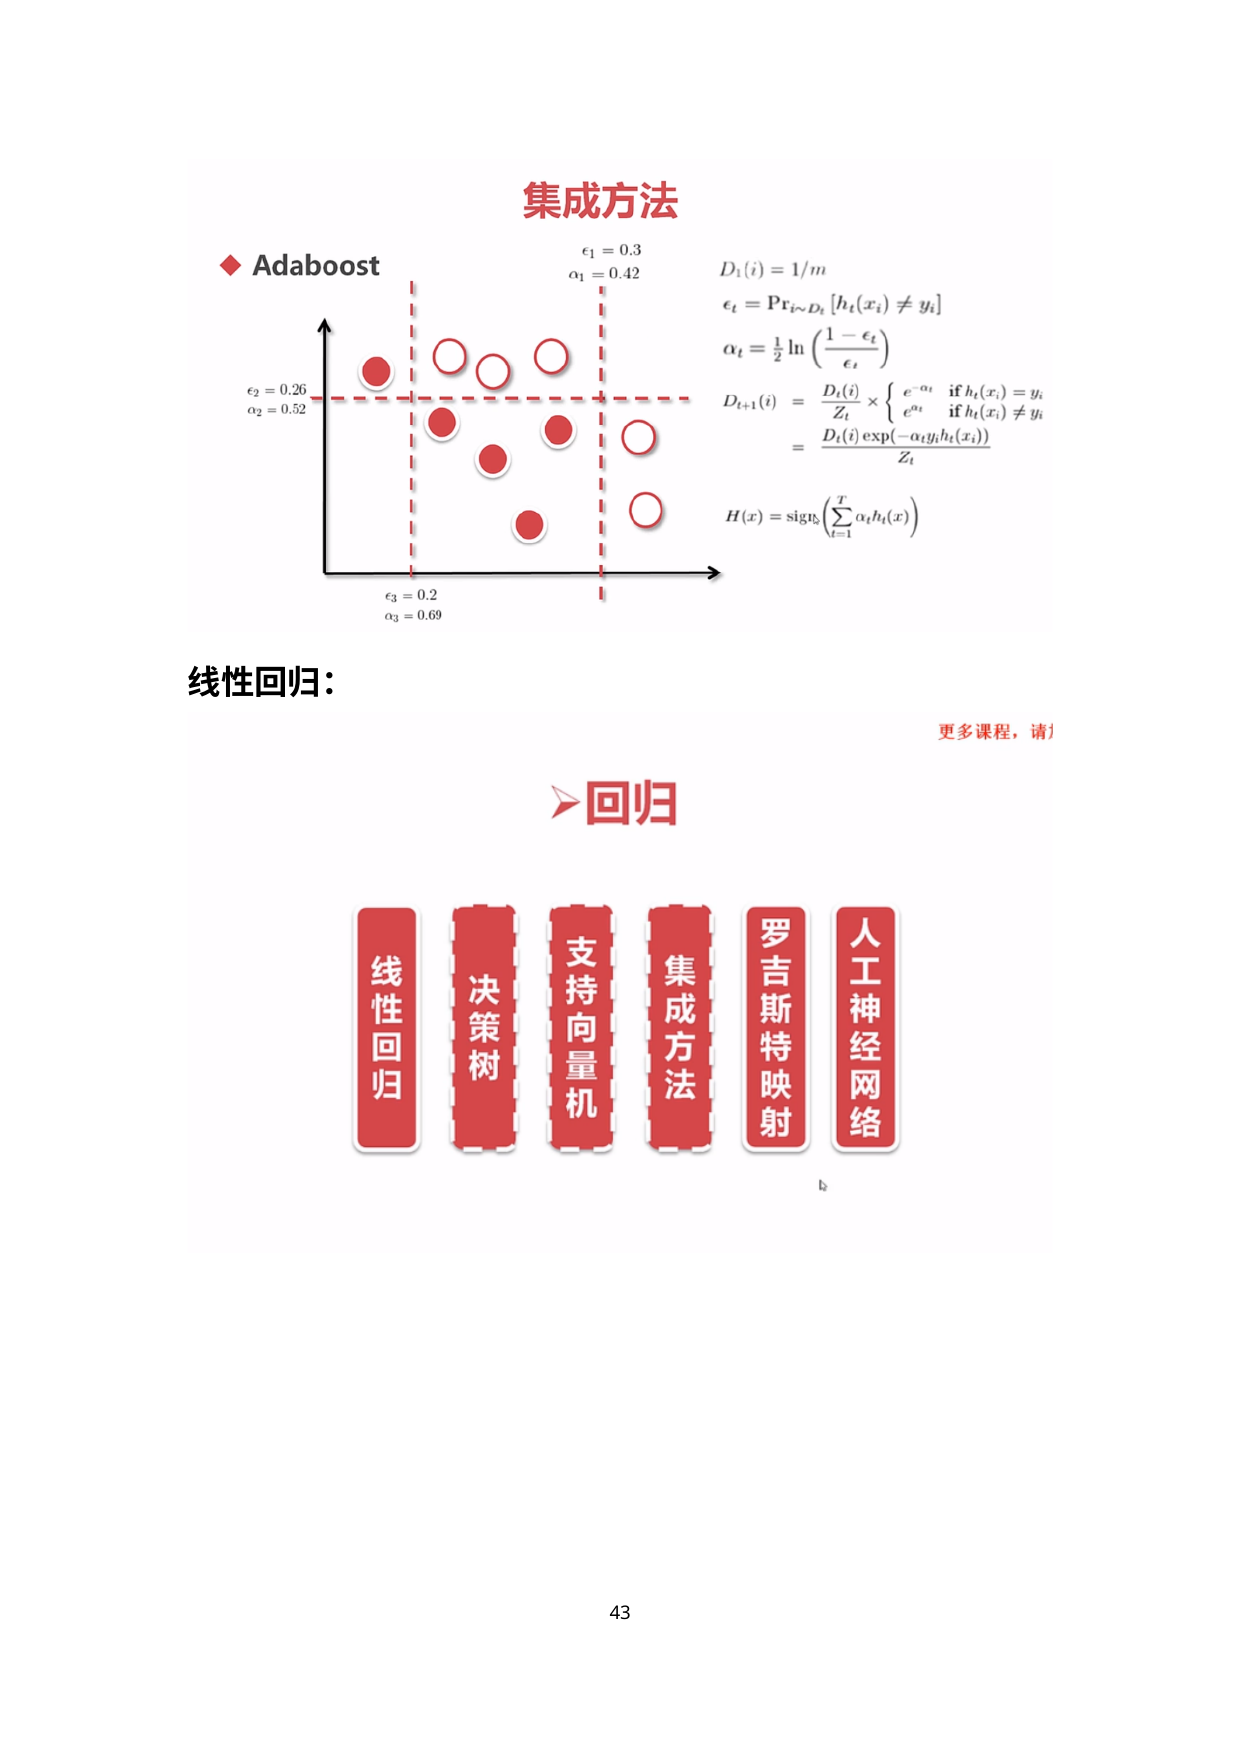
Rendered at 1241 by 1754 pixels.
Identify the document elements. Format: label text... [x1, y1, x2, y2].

picture [187, 712, 1053, 1253]
picture [187, 159, 1053, 632]
text 线性回归： [187, 647, 1053, 712]
